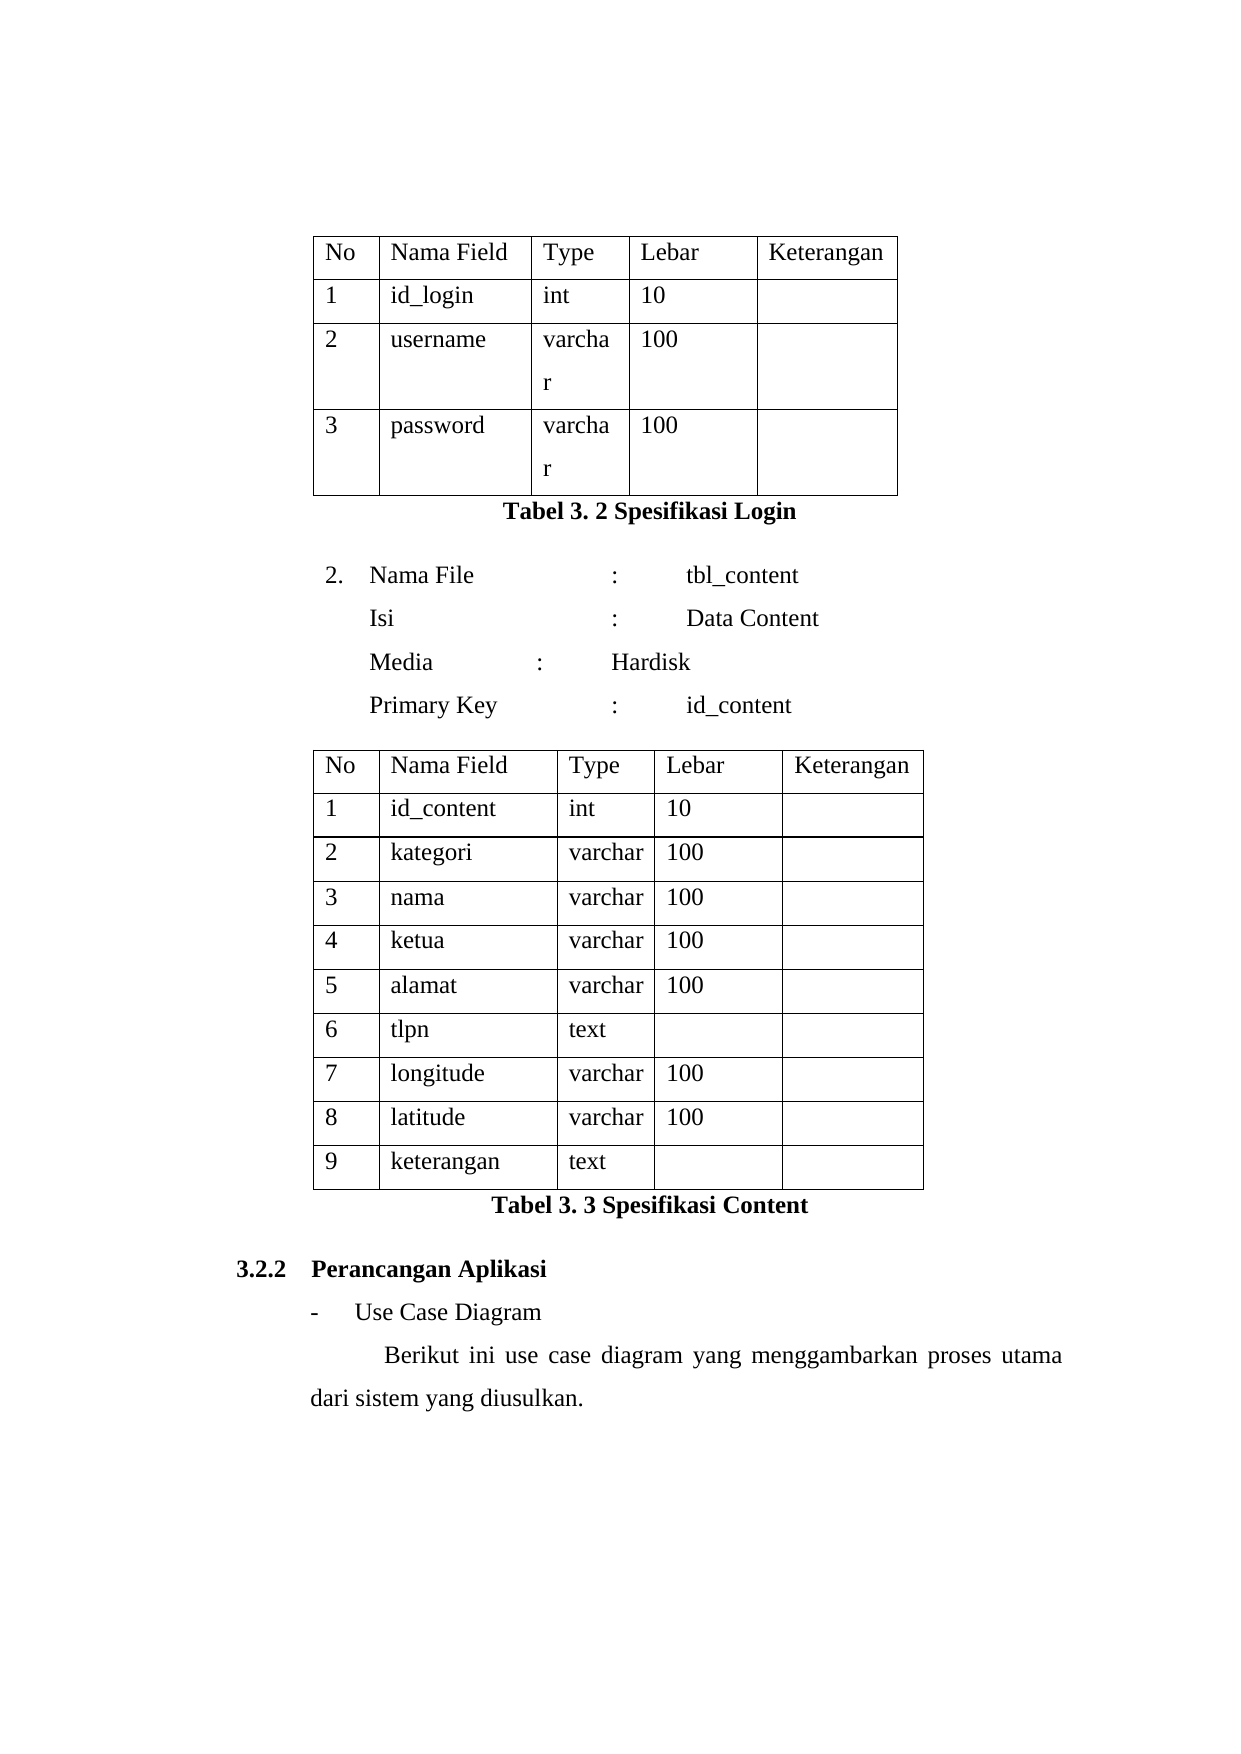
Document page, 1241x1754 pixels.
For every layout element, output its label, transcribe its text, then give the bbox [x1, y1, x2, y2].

table_cell 9 [314, 1146, 379, 1189]
table_cell username [380, 324, 531, 409]
text Tabel 3. 2 Spesifikasi Login [236, 496, 1063, 525]
table_cell password [380, 410, 531, 495]
table_cell varchar [558, 1058, 654, 1101]
list Use Case Diagram [310, 1297, 1063, 1326]
table_cell 10 [630, 280, 757, 323]
table_cell 100 [655, 838, 782, 881]
table_cell 100 [655, 926, 782, 969]
table_cell alamat [380, 970, 557, 1013]
list Nama File : tbl_content [325, 560, 1063, 589]
table_header No [314, 751, 379, 792]
list Media : Hardisk [369, 647, 1063, 675]
table_header Nama Field [380, 751, 557, 792]
table_header Type [532, 237, 629, 279]
table_cell keterangan [380, 1146, 557, 1189]
table_cell varchar [532, 324, 629, 409]
table_cell 2 [314, 838, 379, 881]
table_cell varchar [558, 970, 654, 1013]
table_cell 100 [655, 1102, 782, 1145]
list Isi : Data Content [369, 603, 1063, 632]
table_cell [783, 794, 923, 836]
table_cell [783, 1146, 923, 1189]
table_cell [783, 882, 923, 924]
table_cell [783, 1014, 923, 1057]
table_cell [758, 410, 897, 495]
table_header No [314, 237, 379, 279]
table_cell int [558, 794, 654, 836]
table_cell 8 [314, 1102, 379, 1145]
table_cell tlpn [380, 1014, 557, 1057]
table_cell text [558, 1146, 654, 1189]
table_cell id_content [380, 794, 557, 836]
table_cell 100 [630, 324, 757, 409]
table_cell [655, 1014, 782, 1057]
table_cell 5 [314, 970, 379, 1013]
table_cell 3 [314, 882, 379, 924]
table_cell latitude [380, 1102, 557, 1145]
table_cell 2 [314, 324, 379, 409]
table_cell [758, 280, 897, 323]
table_header Type [558, 751, 654, 792]
table_cell varchar [532, 410, 629, 495]
table_cell varchar [558, 1102, 654, 1145]
table_cell [758, 324, 897, 409]
table_header Lebar [630, 237, 757, 279]
text Berikut ini use case diagram yang menggambarkan proses utama dari sistem yang diusulkan. [310, 1340, 1063, 1412]
table_cell 4 [314, 926, 379, 969]
table_header Keterangan [758, 237, 897, 279]
table_cell 10 [655, 794, 782, 836]
text Tabel 3. 3 Spesifikasi Content [236, 1190, 1063, 1219]
table_cell ketua [380, 926, 557, 969]
table_header Nama Field [380, 237, 531, 279]
subtitle Perancangan Aplikasi [236, 1254, 1063, 1283]
table_cell text [558, 1014, 654, 1057]
table_cell 7 [314, 1058, 379, 1101]
table_cell longitude [380, 1058, 557, 1101]
table_cell 3 [314, 410, 379, 495]
table_cell 100 [630, 410, 757, 495]
table_cell varchar [558, 882, 654, 924]
table_cell [783, 838, 923, 881]
table_cell [783, 970, 923, 1013]
table_cell 1 [314, 794, 379, 836]
table_cell int [532, 280, 629, 323]
table_cell 100 [655, 970, 782, 1013]
table_cell [655, 1146, 782, 1189]
table_header Keterangan [783, 751, 923, 792]
table_cell kategori [380, 838, 557, 881]
table_cell nama [380, 882, 557, 924]
table_cell id_login [380, 280, 531, 323]
table_cell varchar [558, 838, 654, 881]
table_cell [783, 1058, 923, 1101]
table_cell [783, 926, 923, 969]
table_cell 100 [655, 882, 782, 924]
table_header Lebar [655, 751, 782, 792]
table_cell [783, 1102, 923, 1145]
table_cell 6 [314, 1014, 379, 1057]
list Primary Key : id_content [369, 690, 1063, 718]
table_cell 100 [655, 1058, 782, 1101]
table_cell varchar [558, 926, 654, 969]
table_cell 1 [314, 280, 379, 323]
